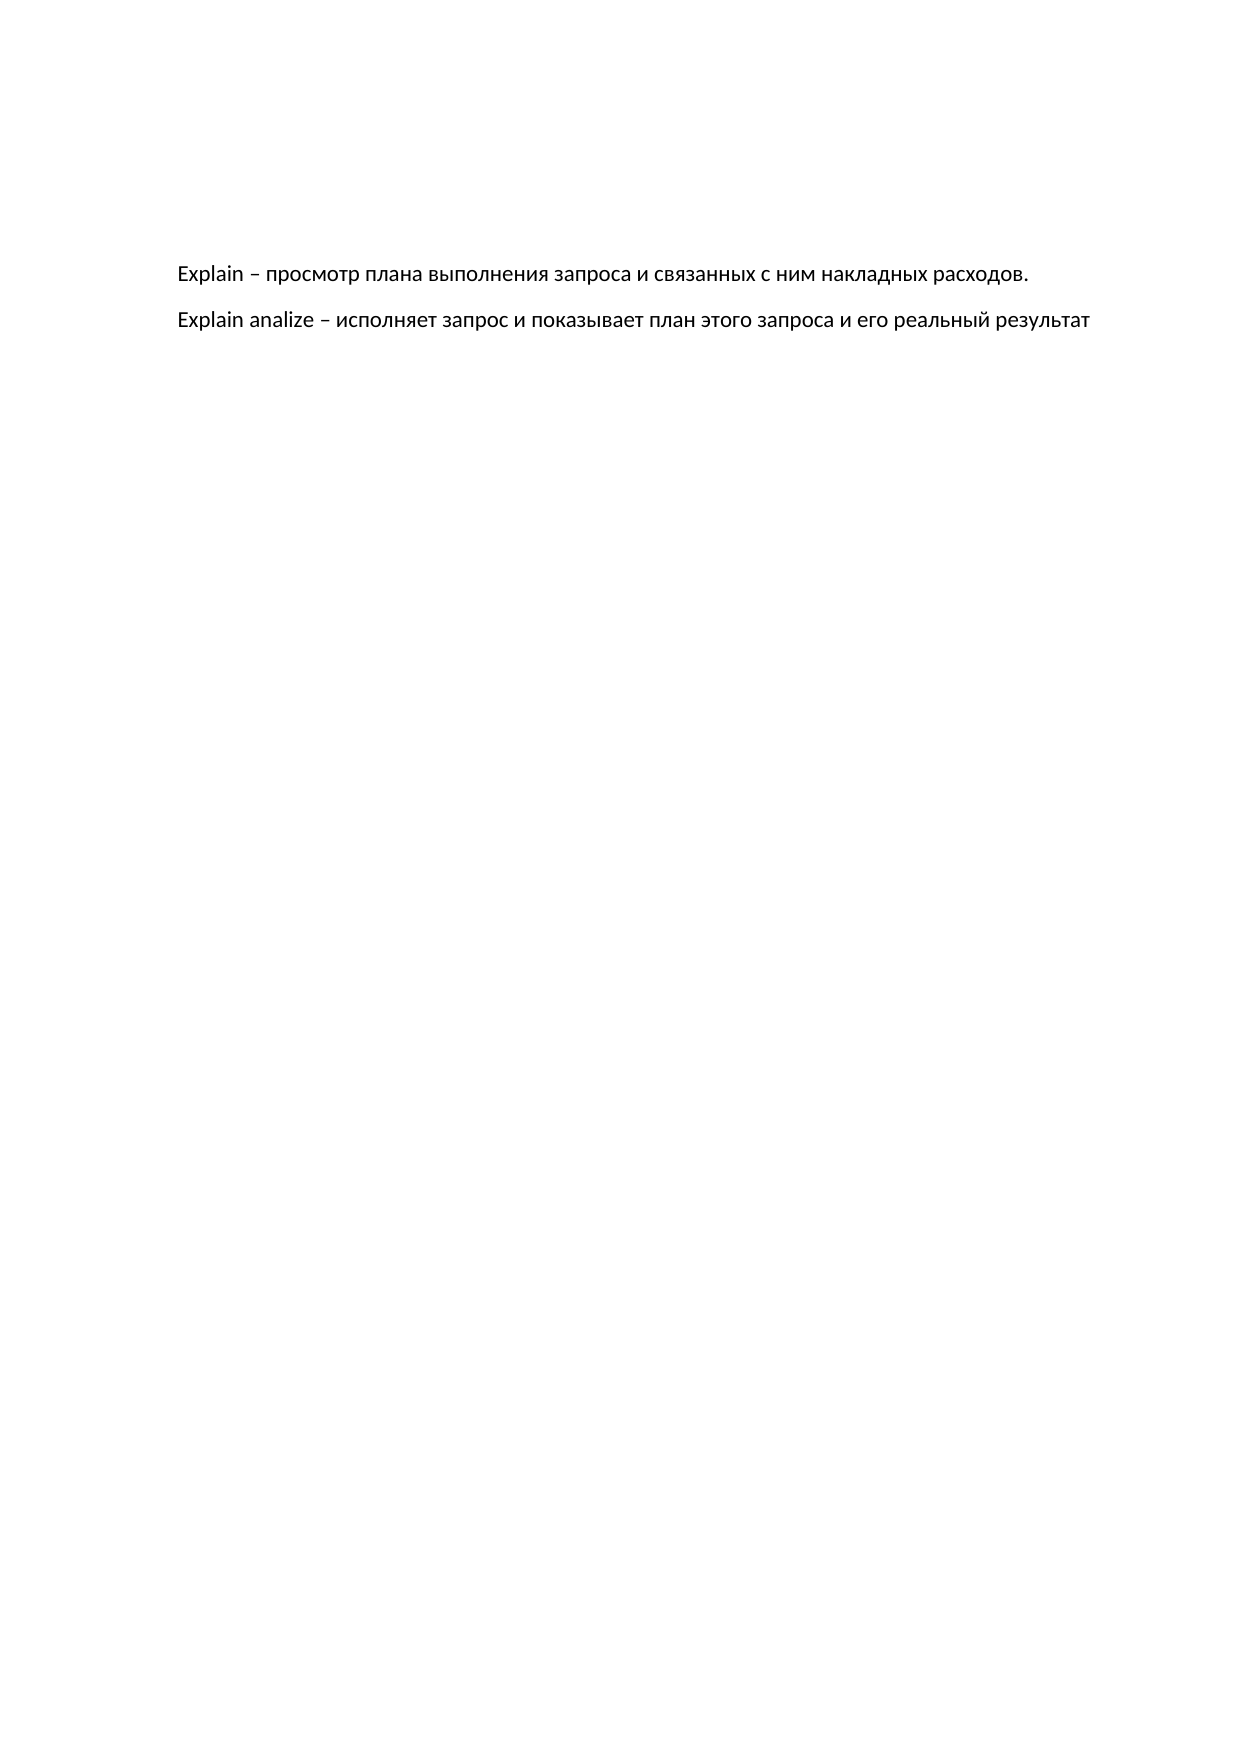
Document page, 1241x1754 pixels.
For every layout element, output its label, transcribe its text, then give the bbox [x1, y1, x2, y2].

text Explain – просмотр плана выполнения запроса и связанных с ним накладных расходов. [177, 259, 1152, 287]
text Explain analize – исполняет запрос и показывает план этого запроса и его реальный результат [177, 306, 1152, 334]
